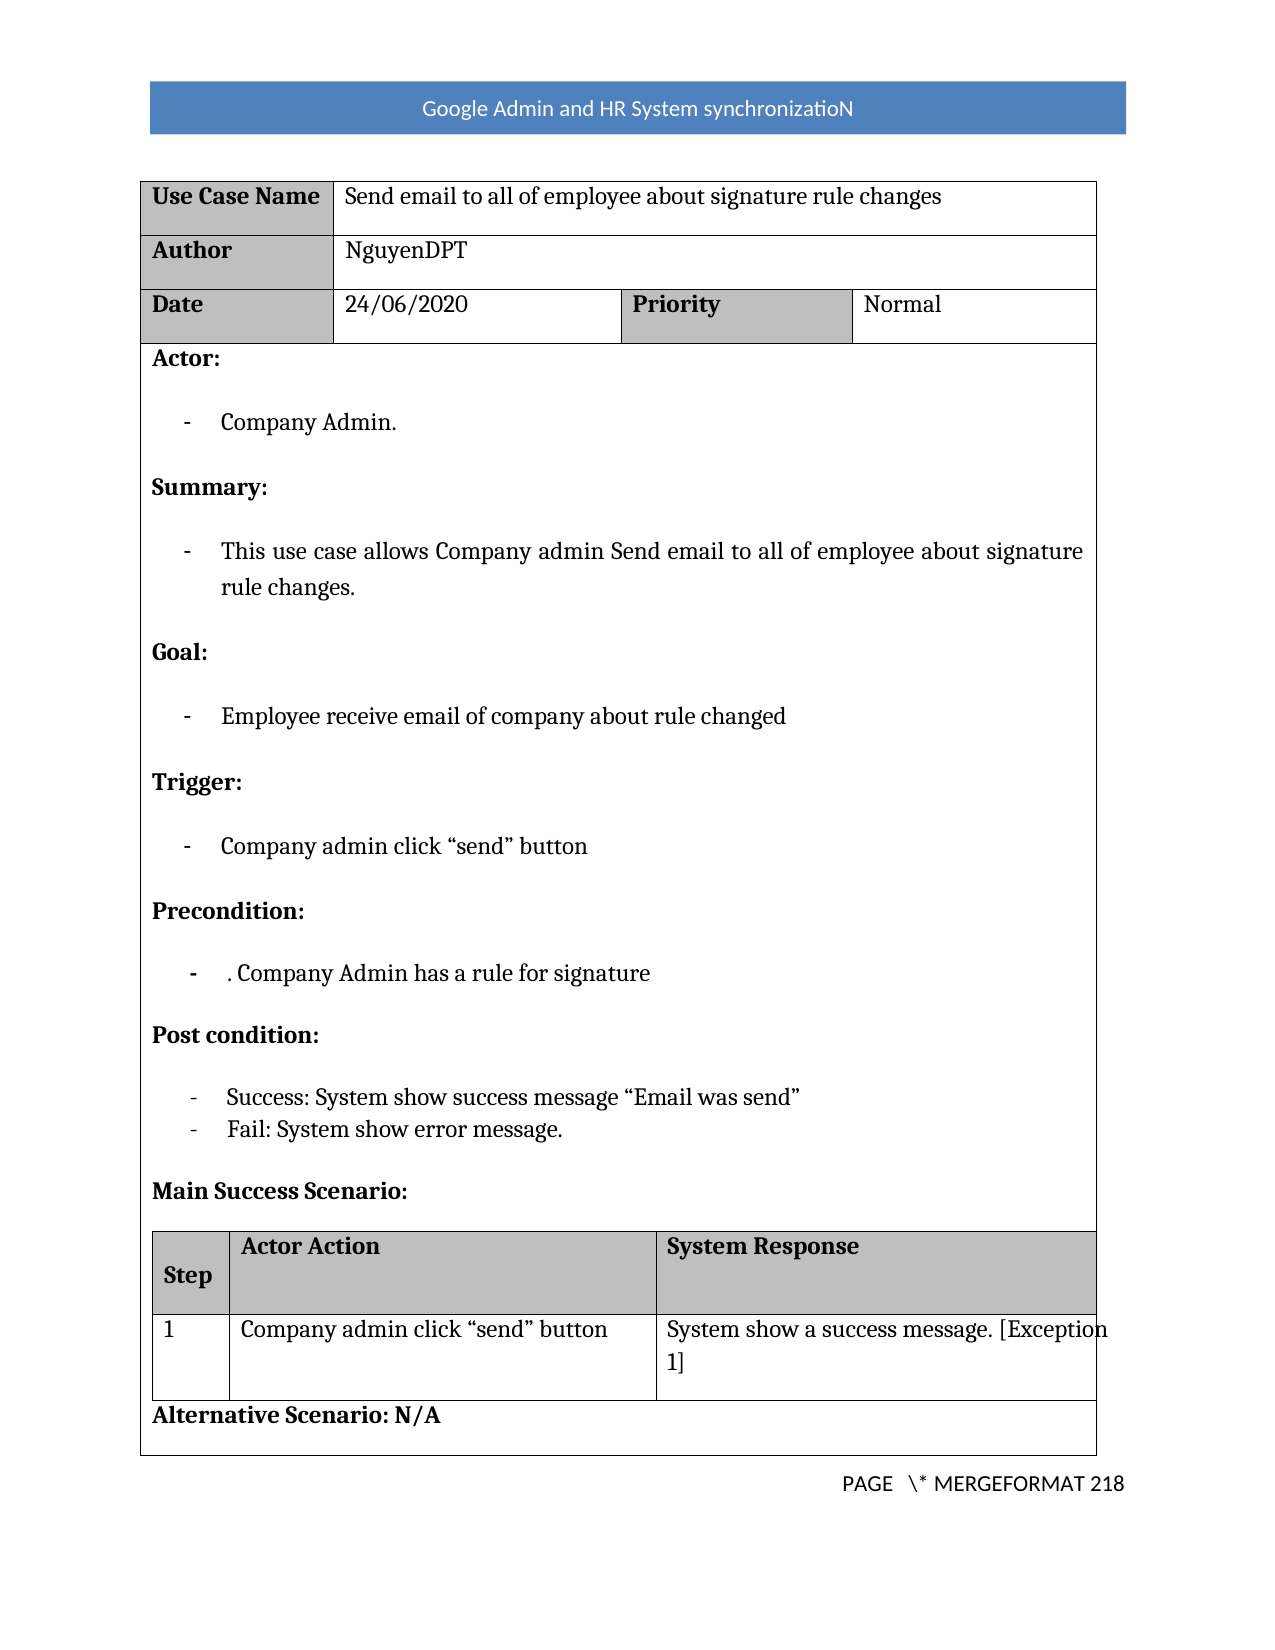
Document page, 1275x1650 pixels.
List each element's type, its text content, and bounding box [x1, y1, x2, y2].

table_cell 24/06/2020 [334, 290, 621, 343]
table_cell Send email to all of employee about signature rule changes [334, 182, 1096, 235]
table_cell Priority [622, 290, 852, 343]
table_cell Use Case Name [141, 182, 333, 235]
table_cell Author [141, 236, 333, 289]
table_cell NguyenDPT [334, 236, 1096, 289]
table_cell Date [141, 290, 333, 343]
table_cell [141, 344, 1096, 1455]
table_cell Normal [853, 290, 1096, 343]
